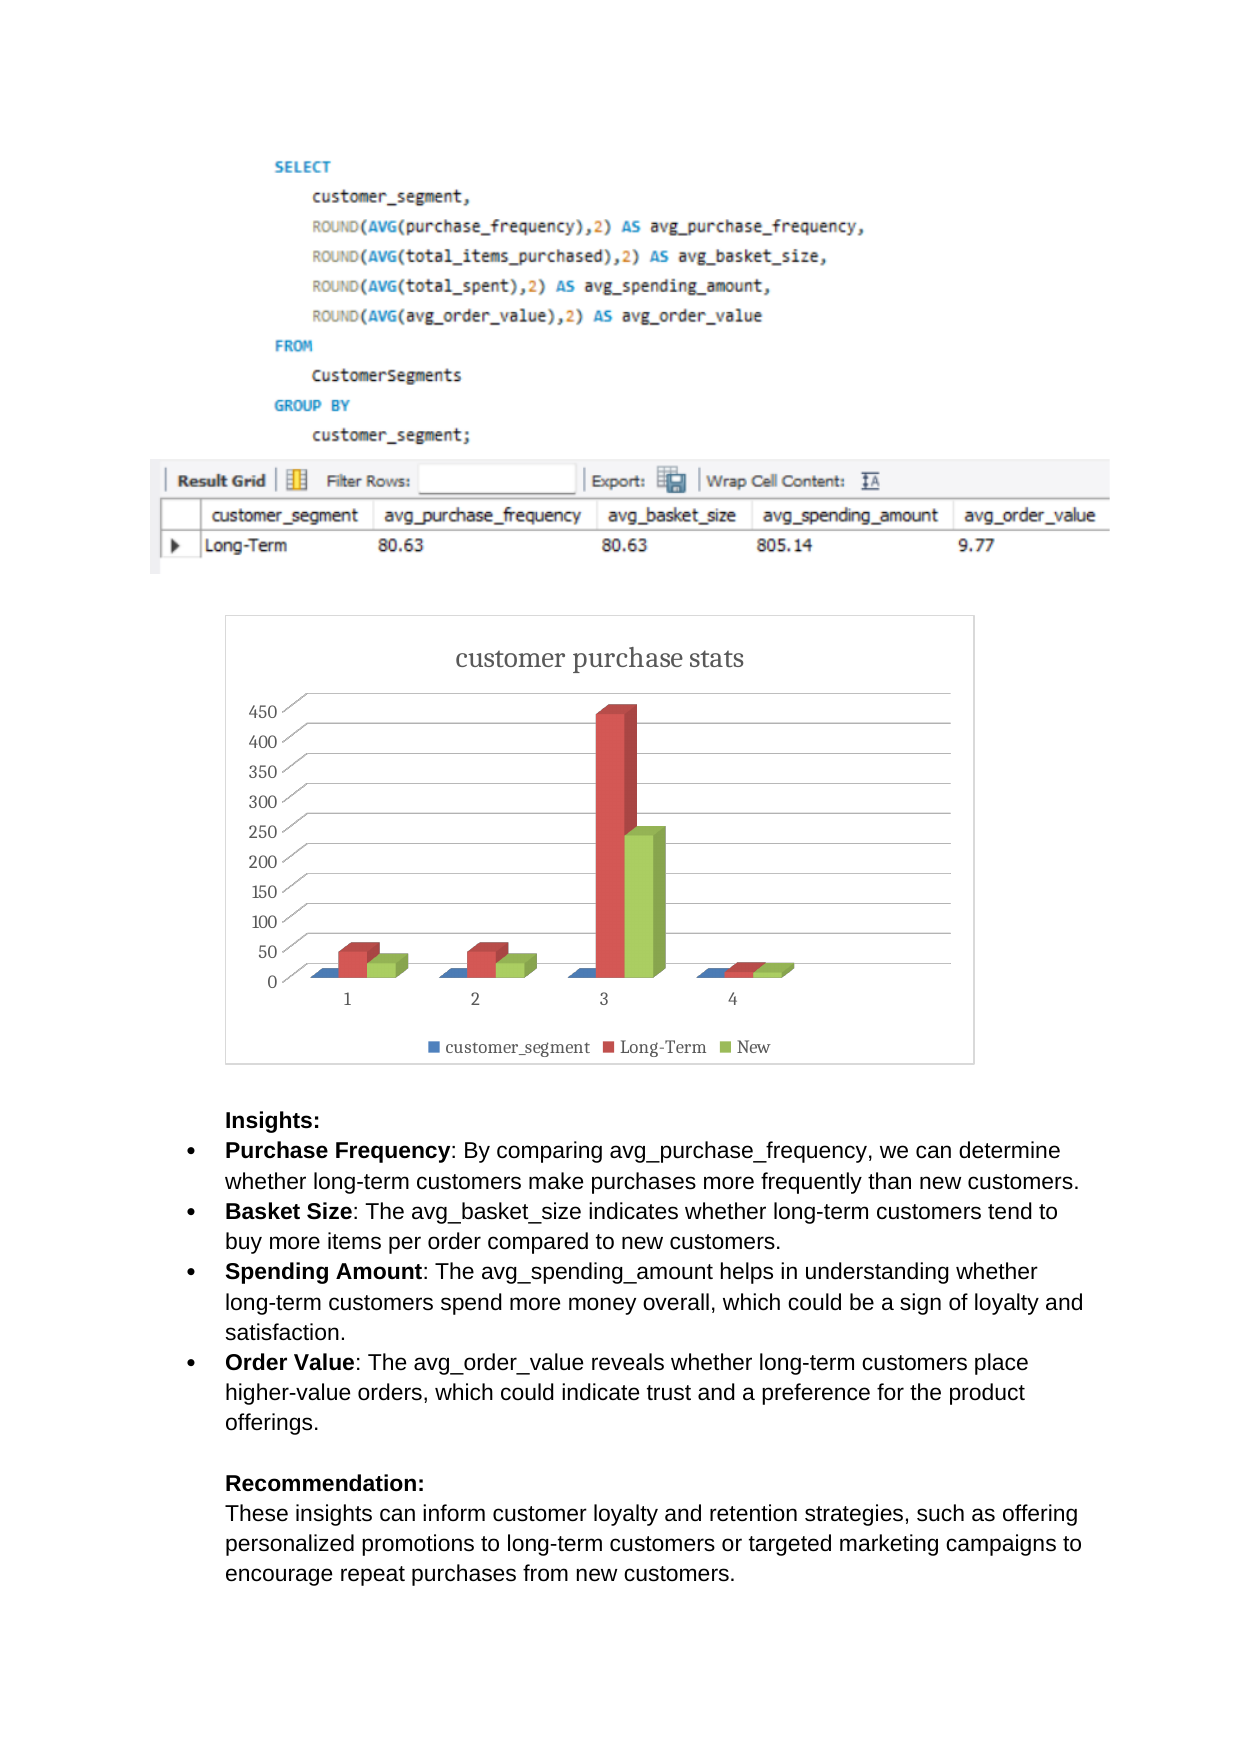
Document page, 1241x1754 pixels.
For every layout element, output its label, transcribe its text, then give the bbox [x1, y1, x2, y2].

text Insights: [225, 1107, 1090, 1133]
list Spending Amount: The avg_spending_amount helps in understanding whether long-term customers spend more money overall, which could be a sign of loyalty and satisfaction. [187, 1258, 1090, 1345]
text These insights can inform customer loyalty and retention strategies, such as offering personalized promotions to long-term customers or targeted marketing campaigns to encourage repeat purchases from new customers. [225, 1500, 1090, 1587]
picture [150, 150, 1110, 574]
list Order Value: The avg_order_value reveals whether long-term customers place higher-value orders, which could indicate trust and a preference for the product offerings. [187, 1349, 1090, 1436]
list Basket Size: The avg_basket_size indicates whether long-term customers tend to buy more items per order compared to new customers. [187, 1198, 1090, 1254]
text Recommendation: [225, 1470, 1090, 1496]
list Purchase Frequency: By comparing avg_purchase_frequency, we can determine whether long-term customers make purchases more frequently than new customers. [187, 1137, 1090, 1194]
